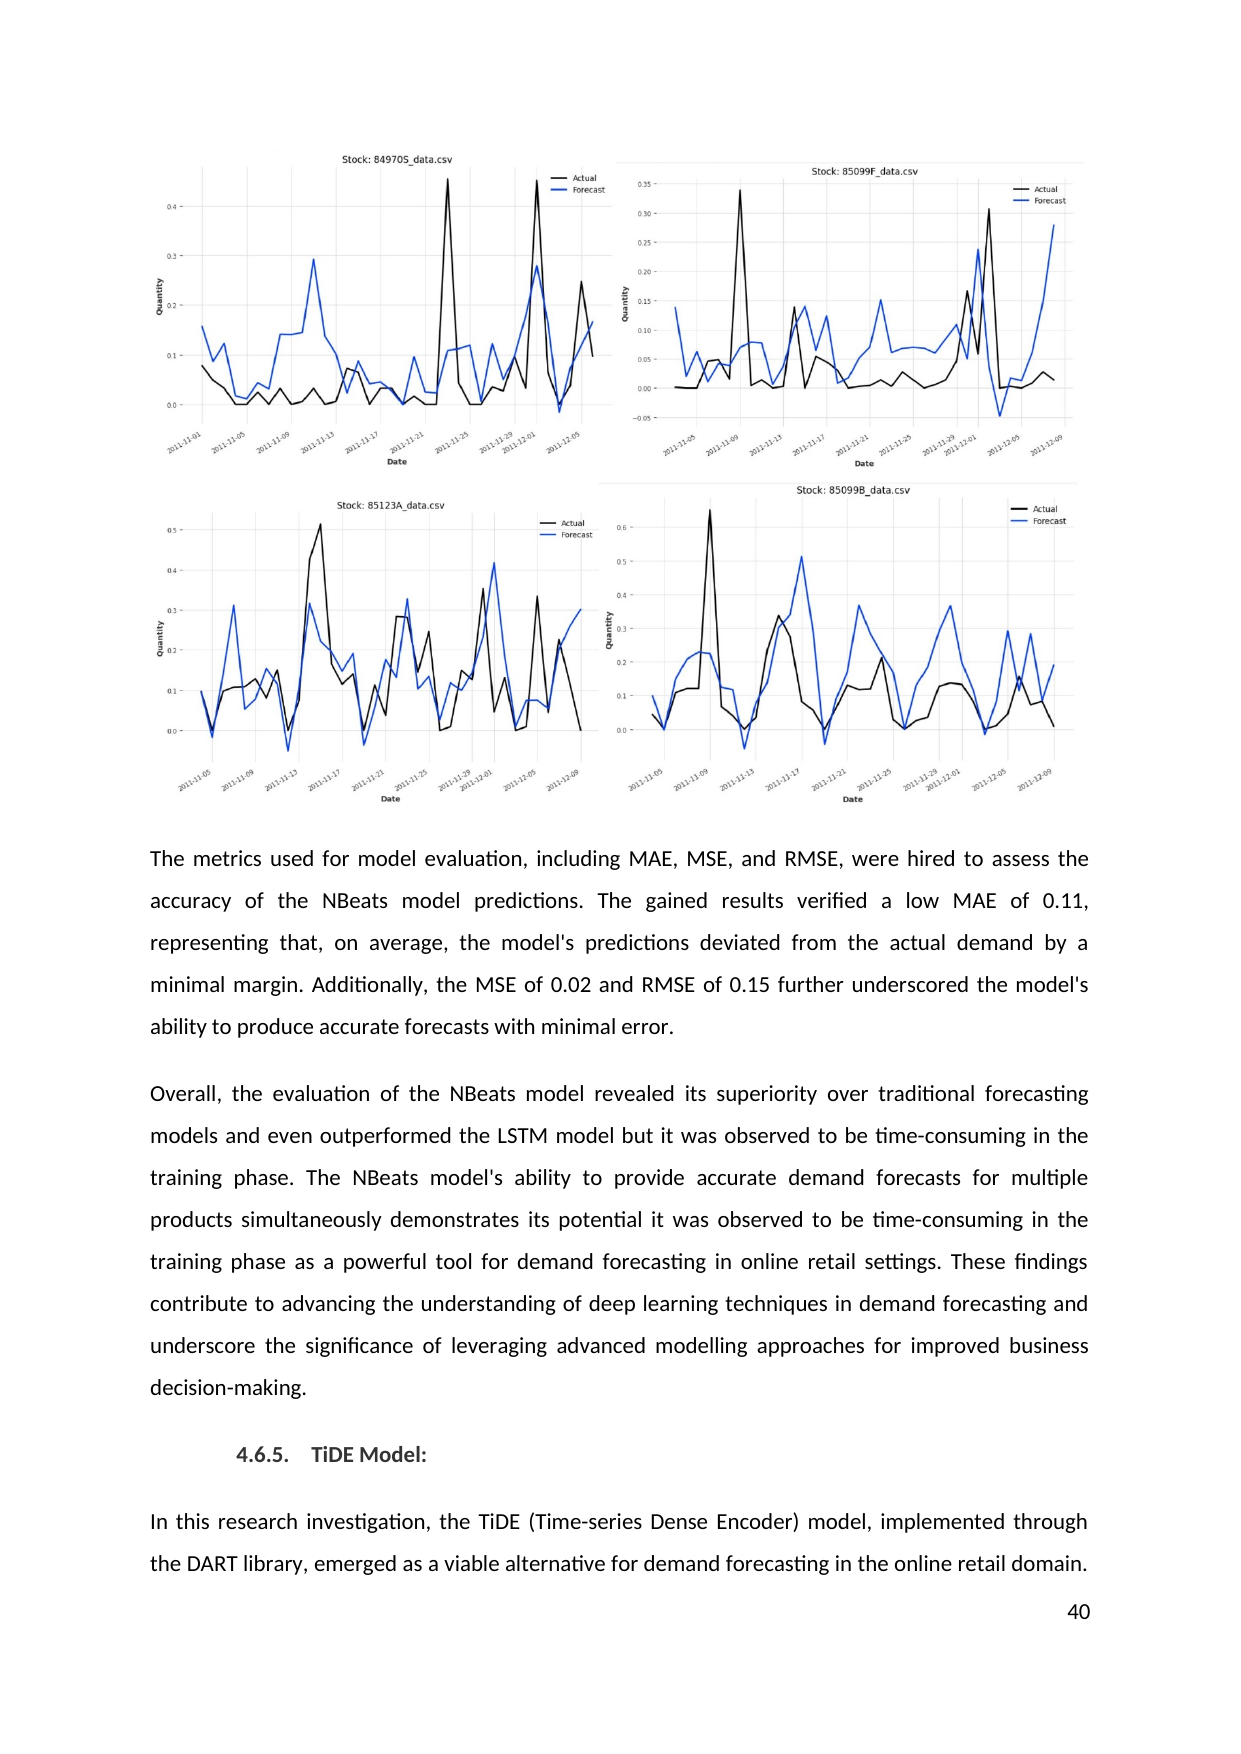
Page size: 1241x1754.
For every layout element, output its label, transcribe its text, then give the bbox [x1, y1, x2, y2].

text TiDE Model: [236, 1440, 1090, 1468]
text Overall, the evaluation of the NBeats model revealed its superiority over traditional forecasting models and even outperformed the LSTM model but it was observed to be time-consuming in the training phase. The NBeats model's ability to provide accurate demand forecasts for multiple products simultaneously demonstrates its potential it was observed to be time-consuming in the training phase as a powerful tool for demand forecasting in online retail settings. These findings contribute to advancing the understanding of deep learning techniques in demand forecasting and underscore the significance of leveraging advanced modelling approaches for improved business decision-making. [150, 1079, 1090, 1401]
picture [150, 150, 1085, 469]
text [150, 1507, 1090, 1577]
picture [150, 482, 1078, 806]
text The metrics used for model evaluation, including MAE, MSE, and RMSE, were hired to assess the accuracy of the NBeats model predictions. The gained results verified a low MAE of 0.11, representing that, on average, the model's predictions deviated from the actual demand by a minimal margin. Additionally, the MSE of 0.02 and RMSE of 0.15 further underscored the model's ability to produce accurate forecasts with minimal error. [150, 844, 1090, 1040]
